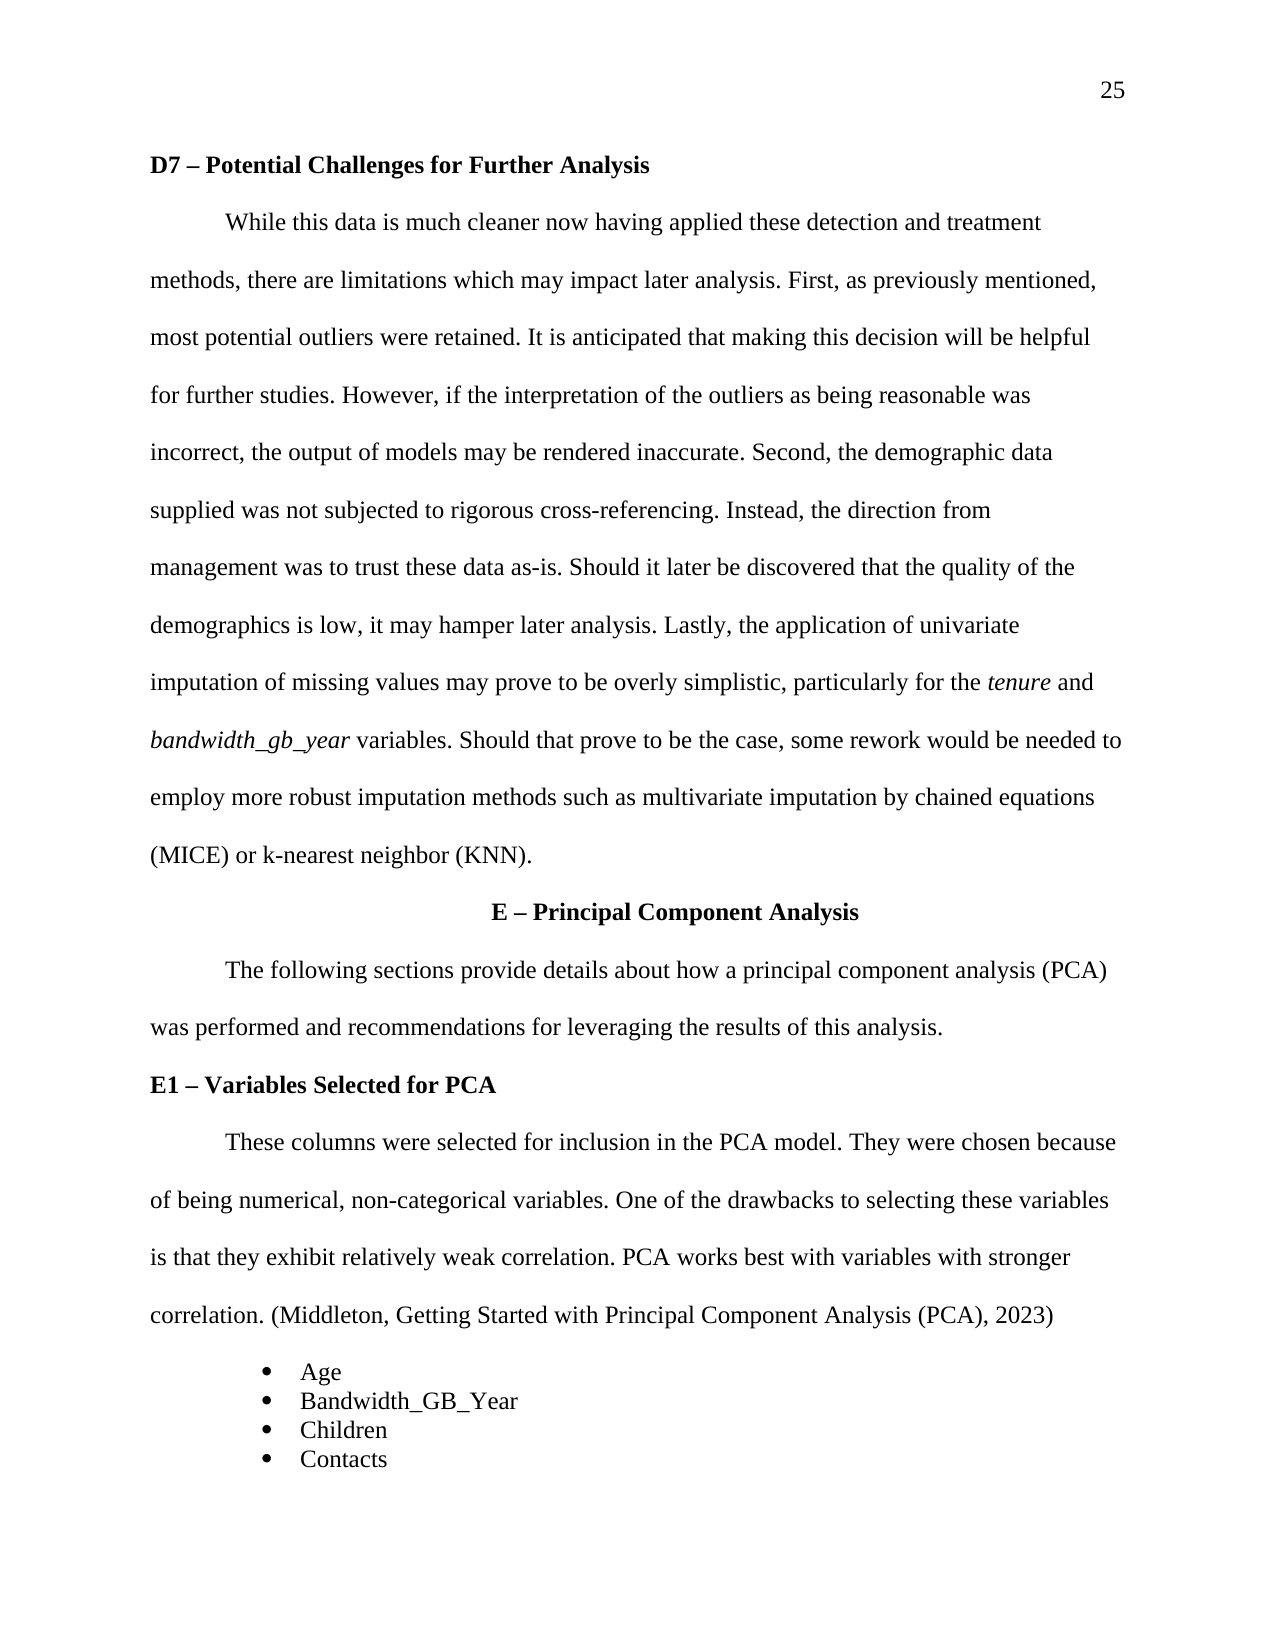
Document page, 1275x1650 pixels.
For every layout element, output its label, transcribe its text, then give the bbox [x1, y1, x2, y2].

text These columns were selected for inclusion in the PCA model. They were chosen because of being numerical, non-categorical variables. One of the drawbacks to selecting these variables is that they exhibit relatively weak correlation. PCA works best with variables with stronger correlation. [150, 1127, 1125, 1329]
subtitle E1 – Variables Selected for PCA [150, 1070, 1125, 1099]
list Children [262, 1415, 1125, 1444]
text While this data is much cleaner now having applied these detection and treatment methods, there are limitations which may impact later analysis. First, as previously mentioned, most potential outliers were retained. It is anticipated that making this decision will be helpful for further studies. However, if the interpretation of the outliers as being reasonable was incorrect, the output of models may be rendered inaccurate. Second, the demographic data supplied was not subjected to rigorous cross-referencing. Instead, the direction from management was to trust these data as-is. Should it later be discovered that the quality of the demographics is low, it may hamper later analysis. Lastly, the application of univariate imputation of missing values may prove to be overly simplistic, particularly for the tenure and bandwidth_gb_year variables. Should that prove to be the case, some rework would be needed to employ more robust imputation methods such as multivariate imputation by chained equations (MICE) or k-nearest neighbor (KNN). [150, 207, 1125, 869]
list Age [262, 1357, 1125, 1386]
list Bandwidth_GB_Year [262, 1386, 1125, 1415]
subtitle D7 – Potential Challenges for Further Analysis [150, 150, 1125, 179]
list Contacts [262, 1444, 1125, 1472]
text The following sections provide details about how a principal component analysis (PCA) was performed and recommendations for leveraging the results of this analysis. [150, 955, 1125, 1041]
subtitle E – Principal Component Analysis [150, 897, 1125, 926]
